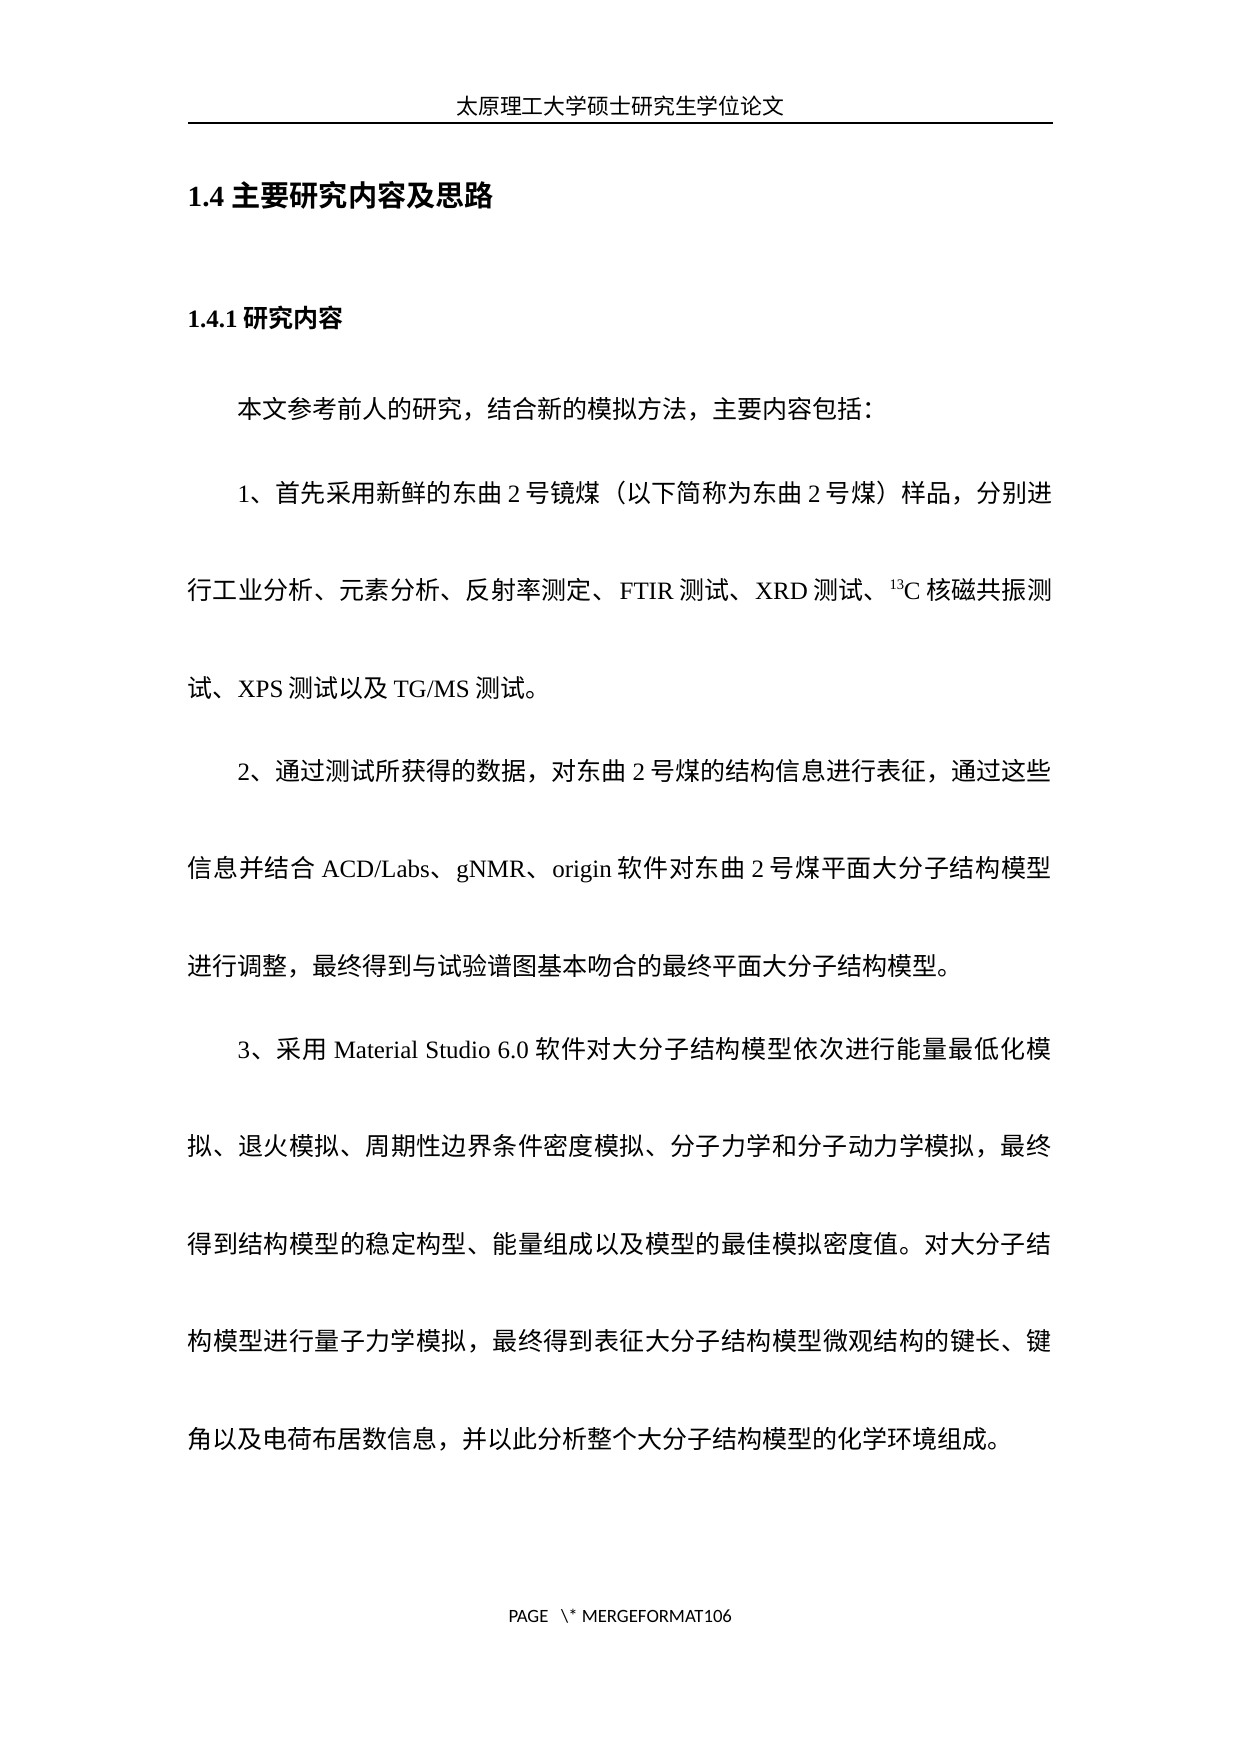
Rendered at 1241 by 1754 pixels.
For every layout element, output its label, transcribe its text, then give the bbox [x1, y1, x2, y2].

text 2、通过测试所获得的数据，对东曲2号煤的结构信息进行表征，通过这些信息并结合ACD/Labs、gNMR、origin软件对东曲2号煤平面大分子结构模型进行调整，最终得到与试验谱图基本吻合的最终平面大分子结构模型。 [187, 737, 1053, 997]
text 3、采用Material Studio 6.0软件对大分子结构模型依次进行能量最低化模拟、退火模拟、周期性边界条件密度模拟、分子力学和分子动力学模拟，最终得到结构模型的稳定构型、能量组成以及模型的最佳模拟密度值。对大分子结构模型进行量子力学模拟，最终得到表征大分子结构模型微观结构的键长、键角以及电荷布居数信息，并以此分析整个大分子结构模型的化学环境组成。 [187, 1015, 1053, 1470]
text 1、首先采用新鲜的东曲2号镜煤（以下简称为东曲2号煤）样品，分别进行工业分析、元素分析、反射率测定、FTIR测试、XRD测试、13C核磁共振测试、XPS测试以及TG/MS测试。 [187, 459, 1053, 719]
text 本文参考前人的研究，结合新的模拟方法，主要内容包括： [187, 376, 1053, 441]
text 1.4.1 研究内容 [187, 284, 1053, 349]
subtitle 1.4 主要研究内容及思路 [187, 161, 1053, 226]
